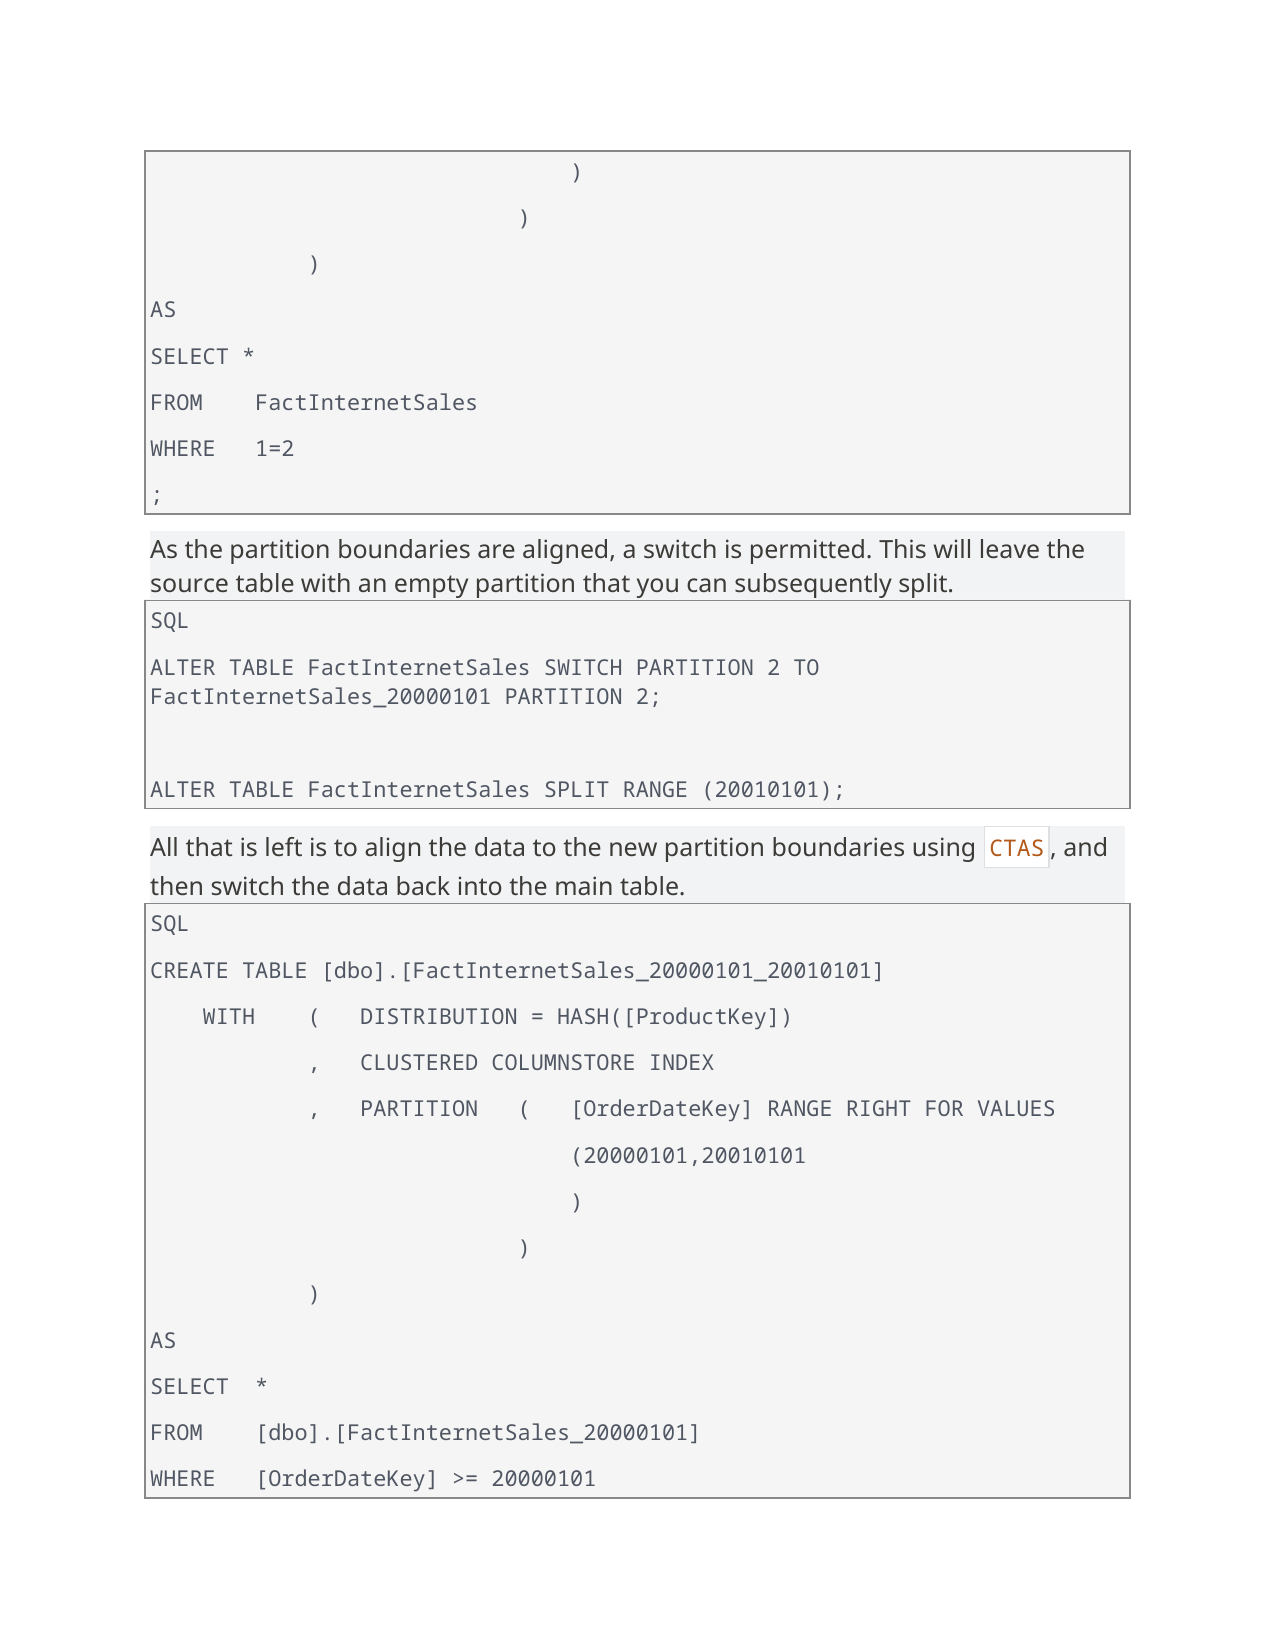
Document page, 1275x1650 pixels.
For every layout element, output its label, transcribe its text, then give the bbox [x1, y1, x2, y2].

text ALTER TABLE FactInternetSales SPLIT RANGE (20010101); [146, 768, 1129, 808]
text SELECT * [146, 1365, 1129, 1401]
text , CLUSTERED COLUMNSTORE INDEX [146, 1041, 1129, 1077]
text SELECT * [146, 335, 1129, 371]
text ) [146, 1226, 1129, 1262]
text SQL [146, 601, 1129, 635]
text ) [146, 152, 1129, 186]
text As the partition boundaries are aligned, a switch is permitted. This will leave the source table with an empty partition that you can subsequently split. [150, 531, 1125, 599]
text ) [146, 196, 1129, 232]
text All that is left is to align the data to the new partition boundaries using CTAS, and then switch the data back into the main table. [150, 826, 1125, 903]
text WHERE 1=2 [146, 427, 1129, 463]
text FROM FactInternetSales [146, 381, 1129, 417]
text ) [146, 242, 1129, 278]
text WITH ( DISTRIBUTION = HASH([ProductKey]) [146, 995, 1129, 1031]
text ; [146, 474, 1129, 513]
text AS [146, 1319, 1129, 1354]
text FROM [dbo].[FactInternetSales_20000101] [146, 1411, 1129, 1447]
text WHERE [OrderDateKey] >= 20000101 [146, 1458, 1129, 1497]
text AS [146, 289, 1129, 324]
text ) [146, 1273, 1129, 1308]
text , PARTITION ( [OrderDateKey] RANGE RIGHT FOR VALUES [146, 1088, 1129, 1123]
text (20000101,20010101 [146, 1134, 1129, 1169]
text SQL [146, 904, 1129, 938]
text CREATE TABLE [dbo].[FactInternetSales_20000101_20010101] [146, 949, 1129, 984]
text ALTER TABLE FactInternetSales SWITCH PARTITION 2 TO FactInternetSales_20000101 PARTITION 2; [146, 646, 1129, 711]
text ) [146, 1180, 1129, 1216]
